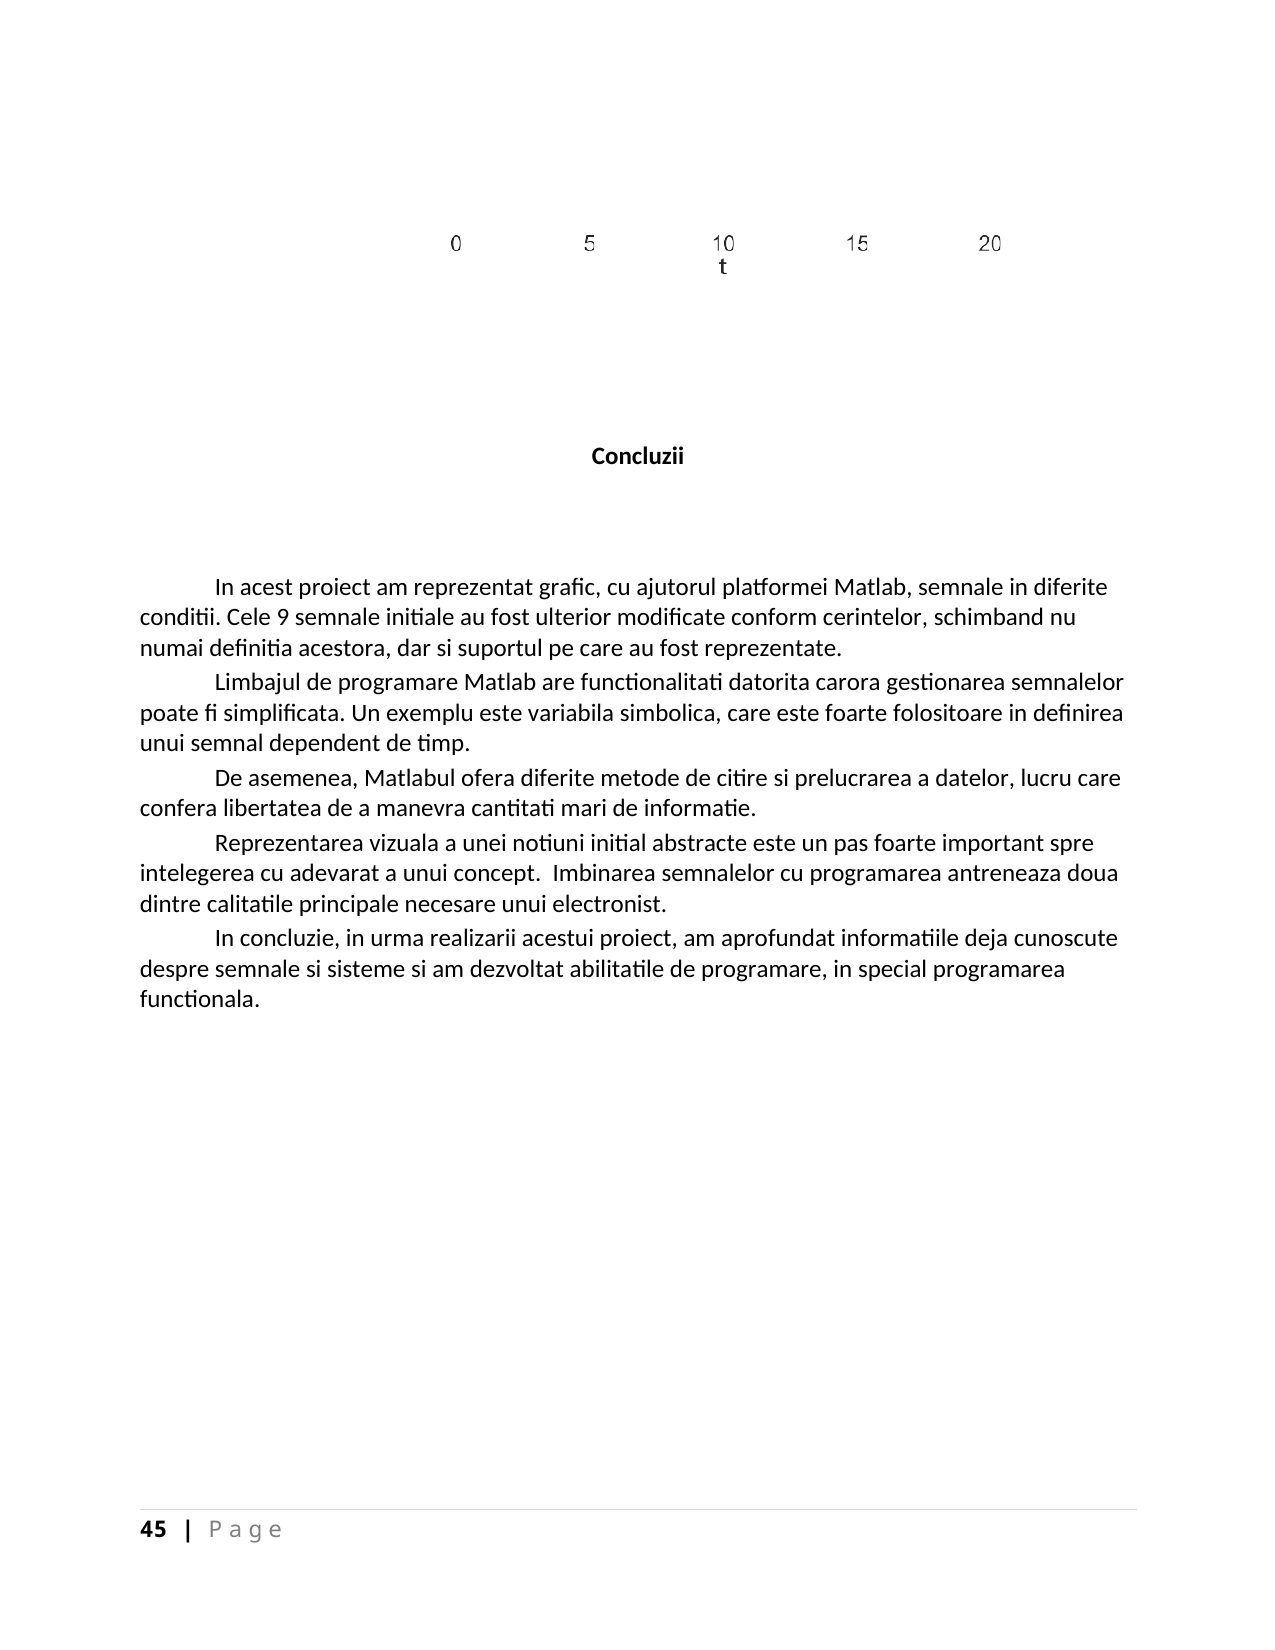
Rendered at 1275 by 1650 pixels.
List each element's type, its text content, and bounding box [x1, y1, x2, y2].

subtitle Concluzii [345, 440, 931, 470]
picture [584, 235, 595, 251]
picture [847, 235, 868, 251]
subtitle In acest proiect am reprezentat grafic, cu ajutorul platformei Matlab, semnale in diferite conditii. Cele 9 semnale initiale au fost ulterior modificate conform cerintelor, schimband nu numai definitia acestora, dar si suportul pe care au fost reprezentate. [139, 571, 1137, 662]
picture [979, 235, 1001, 251]
picture [451, 235, 461, 251]
picture [719, 258, 727, 274]
subtitle Reprezentarea vizuala a unei notiuni initial abstracte este un pas foarte important spre intelegerea cu adevarat a unui concept. Imbinarea semnalelor cu programarea antreneaza doua dintre calitatile principale necesare unui electronist. [139, 827, 1137, 918]
picture [713, 235, 734, 251]
subtitle Limbajul de programare Matlab are functionalitati datorita carora gestionarea semnalelor poate fi simplificata. Un exemplu este variabila simbolica, care este foarte folositoare in definirea unui semnal dependent de timp. [139, 666, 1137, 758]
subtitle De asemenea, Matlabul ofera diferite metode de citire si prelucrarea a datelor, lucru care confera libertatea de a manevra cantitati mari de informatie. [139, 762, 1137, 823]
subtitle In concluzie, in urma realizarii acestui proiect, am aprofundat informatiile deja cunoscute despre semnale si sisteme si am dezvoltat abilitatile de programare, in special programarea functionala. [139, 923, 1137, 1014]
